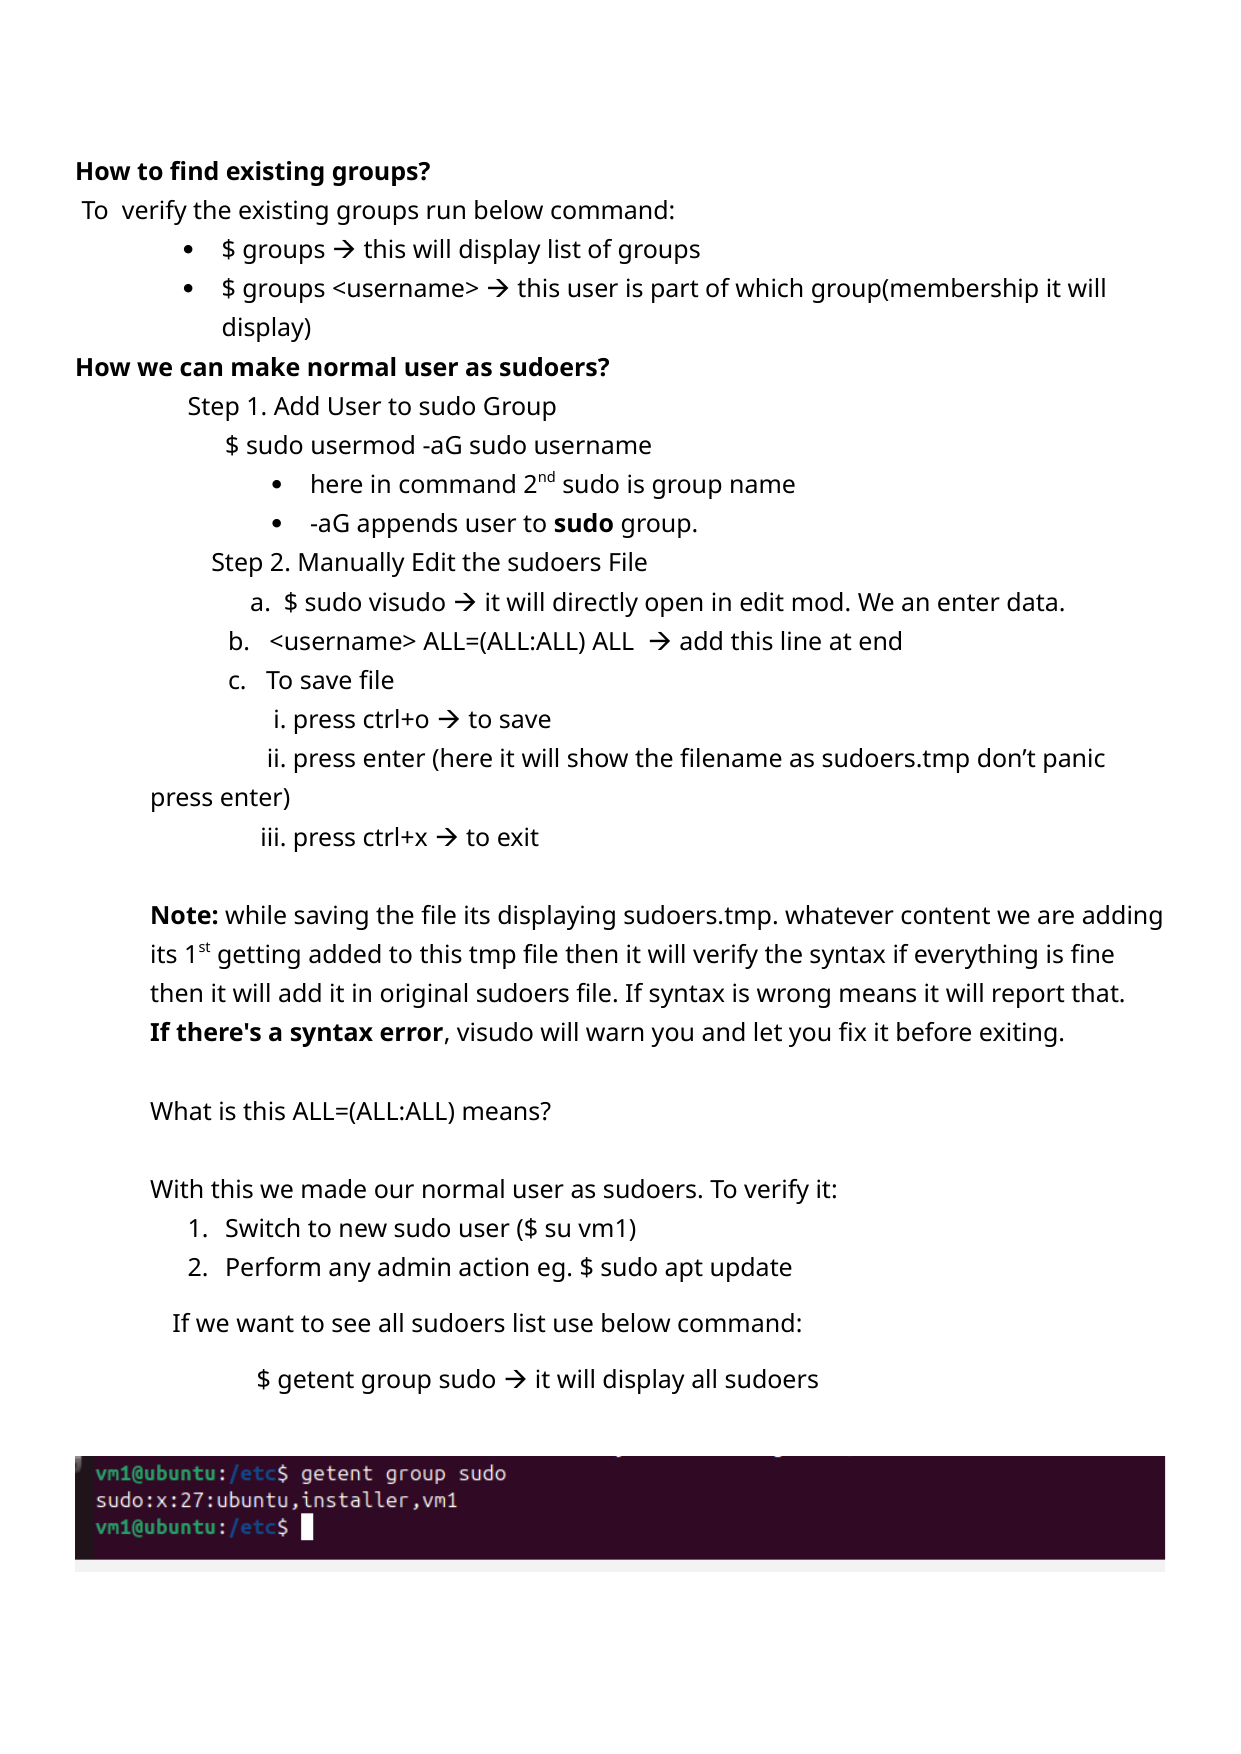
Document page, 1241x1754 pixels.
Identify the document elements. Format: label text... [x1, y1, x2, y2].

list i. press ctrl+o to save [150, 702, 1165, 736]
list b. <username> ALL=(ALL:ALL) ALL add this line at end [150, 623, 1165, 657]
text How we can make normal user as sudoers? [75, 349, 1165, 383]
text To verify the existing groups run below command: [75, 192, 1165, 227]
text Step 1. Add User to sudo Group [187, 388, 1165, 422]
picture [75, 1456, 1166, 1572]
list With this we made our normal user as sudoers. To verify it: [150, 1172, 1165, 1206]
text a. $ sudo visudo it will directly open in edit mod. We an enter data. [75, 584, 1165, 618]
list ii. press enter (here it will show the filename as sudoers.tmp don’t panic press enter) [150, 741, 1165, 814]
list $ groups <username> this user is part of which group(membership it will display) [184, 271, 1165, 344]
list iii. press ctrl+x to exit [150, 819, 1165, 853]
list Note: while saving the file its displaying sudoers.tmp. whatever content we are adding its 1st getting added to this tmp file then it will verify the syntax if everything is fine then it will add it in original sudoers file. If syntax is wrong means it will report that. [150, 897, 1165, 1010]
list If there's a syntax error, visudo will warn you and let you fix it before exiting. [150, 1015, 1165, 1049]
list -aG appends user to sudo group. [272, 506, 1165, 540]
text How to find existing groups? [75, 153, 1165, 187]
text $ getent group sudo it will display all sudoers [75, 1362, 1165, 1396]
list $ sudo usermod -aG sudo username [225, 427, 1165, 462]
list Perform any admin action eg. $ sudo apt update [187, 1250, 1165, 1284]
list $ groups this will display list of groups [184, 232, 1165, 266]
text If we want to see all sudoers list use below command: [75, 1306, 1165, 1340]
text Step 2. Manually Edit the sudoers File [75, 545, 1165, 579]
list Switch to new sudo user ($ su vm1) [187, 1211, 1165, 1245]
list What is this ALL=(ALL:ALL) means? [150, 1093, 1165, 1127]
list here in command 2nd sudo is group name [272, 467, 1165, 501]
list c. To save file [150, 662, 1165, 697]
